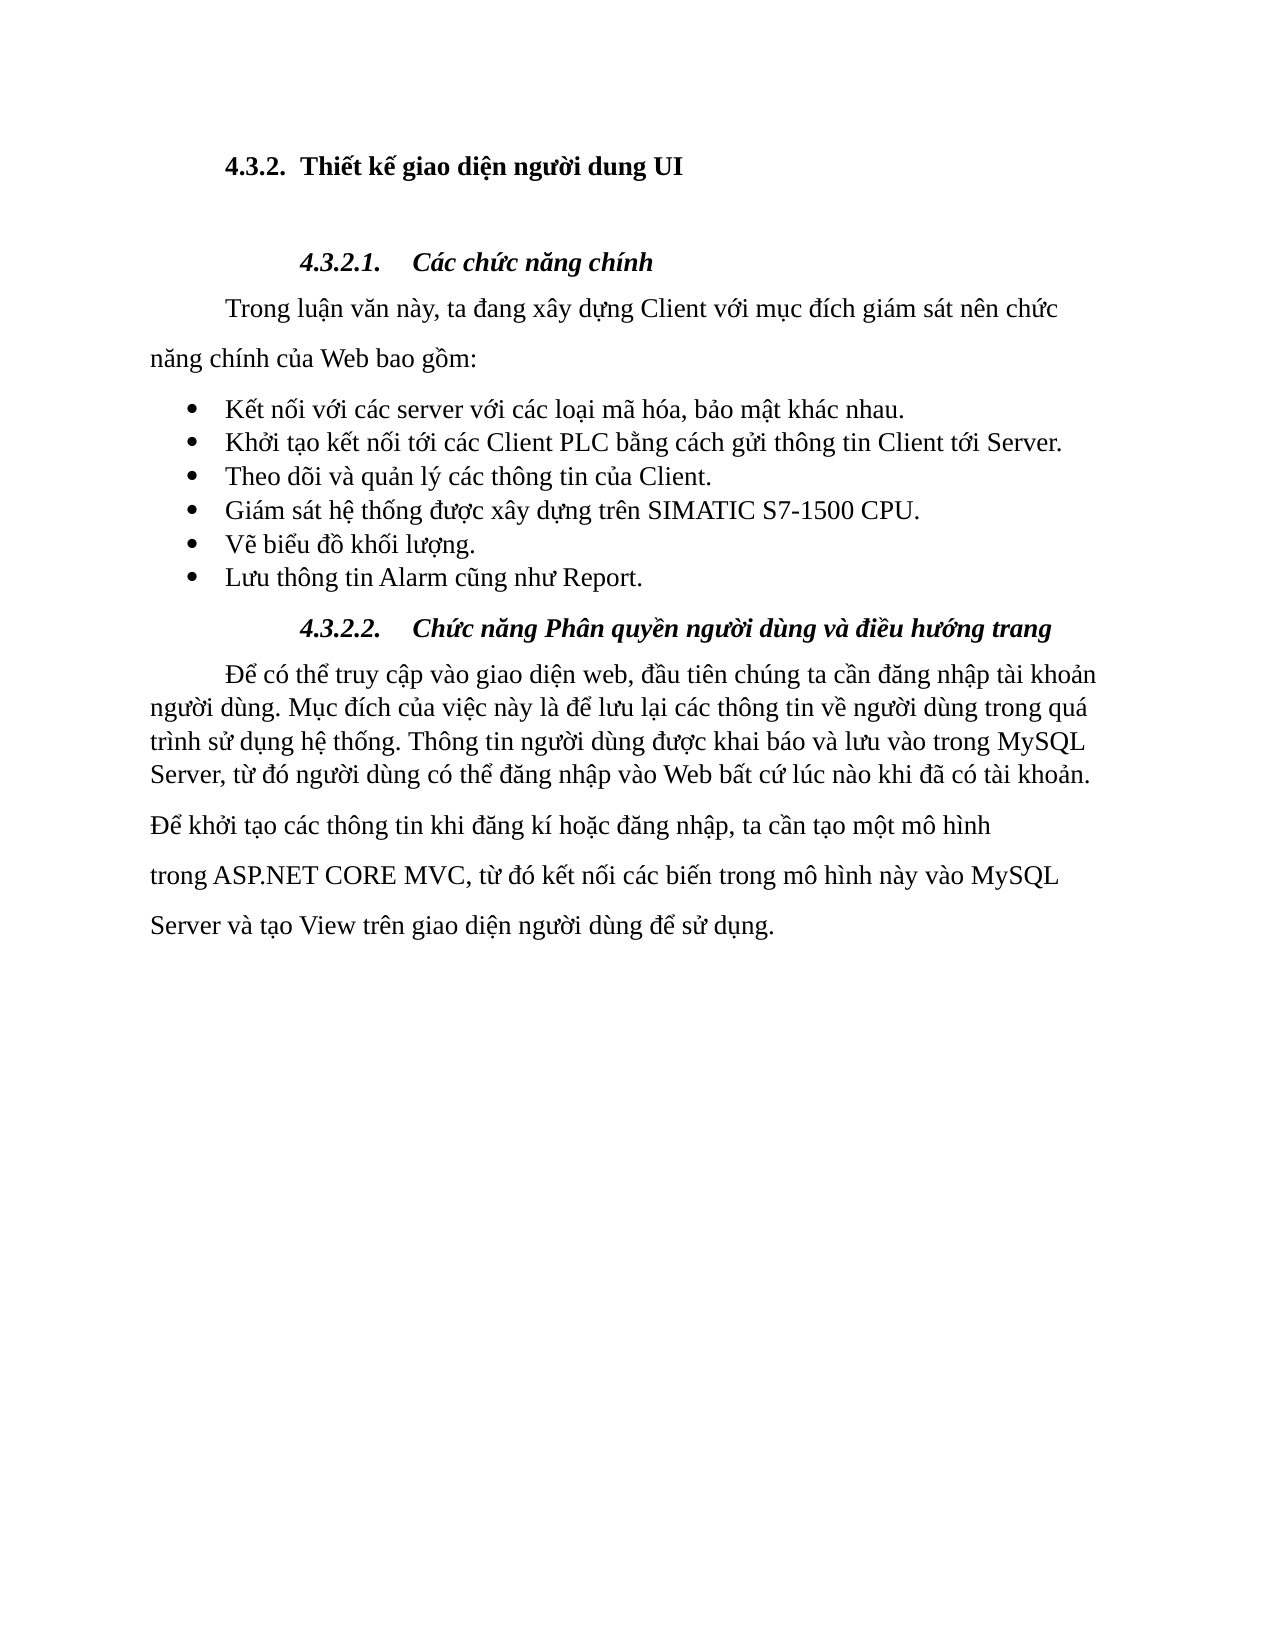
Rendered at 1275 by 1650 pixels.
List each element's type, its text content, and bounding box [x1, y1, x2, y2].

text Trong luận văn này, ta đang xây dựng Client với mục đích giám sát nên chức [150, 292, 1125, 323]
list Lưu thông tin Alarm cũng như Report. [187, 561, 1125, 593]
text Server và tạo View trên giao diện người dùng để sử dụng. [150, 909, 1125, 940]
list Kết nối với các server với các loại mã hóa, bảo mật khác nhau. [187, 393, 1125, 424]
text Để khởi tạo các thông tin khi đăng kí hoặc đăng nhập, ta cần tạo một mô hình [150, 809, 1125, 840]
text năng chính của Web bao gồm: [150, 342, 1125, 374]
text Chức năng Phân quyền người dùng và điều hướng trang [300, 612, 1125, 643]
text Để có thể truy cập vào giao diện web, đầu tiên chúng ta cần đăng nhập tài khoản người dùng. Mục đích của việc này là để lưu lại các thông tin về người dùng trong quá trình sử dụng hệ thống. Thông tin người dùng được khai báo và lưu vào trong MySQL Server, từ đó người dùng có thể đăng nhập vào Web bất cứ lúc nào khi đã có tài khoản. [150, 658, 1125, 790]
list Theo dõi và quản lý các thông tin của Client. [187, 460, 1125, 491]
list Khởi tạo kết nối tới các Client PLC bằng cách gửi thông tin Client tới Server. [187, 426, 1125, 458]
text trong ASP.NET CORE MVC, từ đó kết nối các biến trong mô hình này vào MySQL [150, 859, 1125, 890]
text Các chức năng chính [300, 246, 1125, 277]
list Giám sát hệ thống được xây dựng trên SIMATIC S7-1500 CPU. [187, 494, 1125, 525]
list Vẽ biểu đồ khối lượng. [187, 528, 1125, 559]
text Thiết kế giao diện người dung UI [225, 150, 1125, 181]
